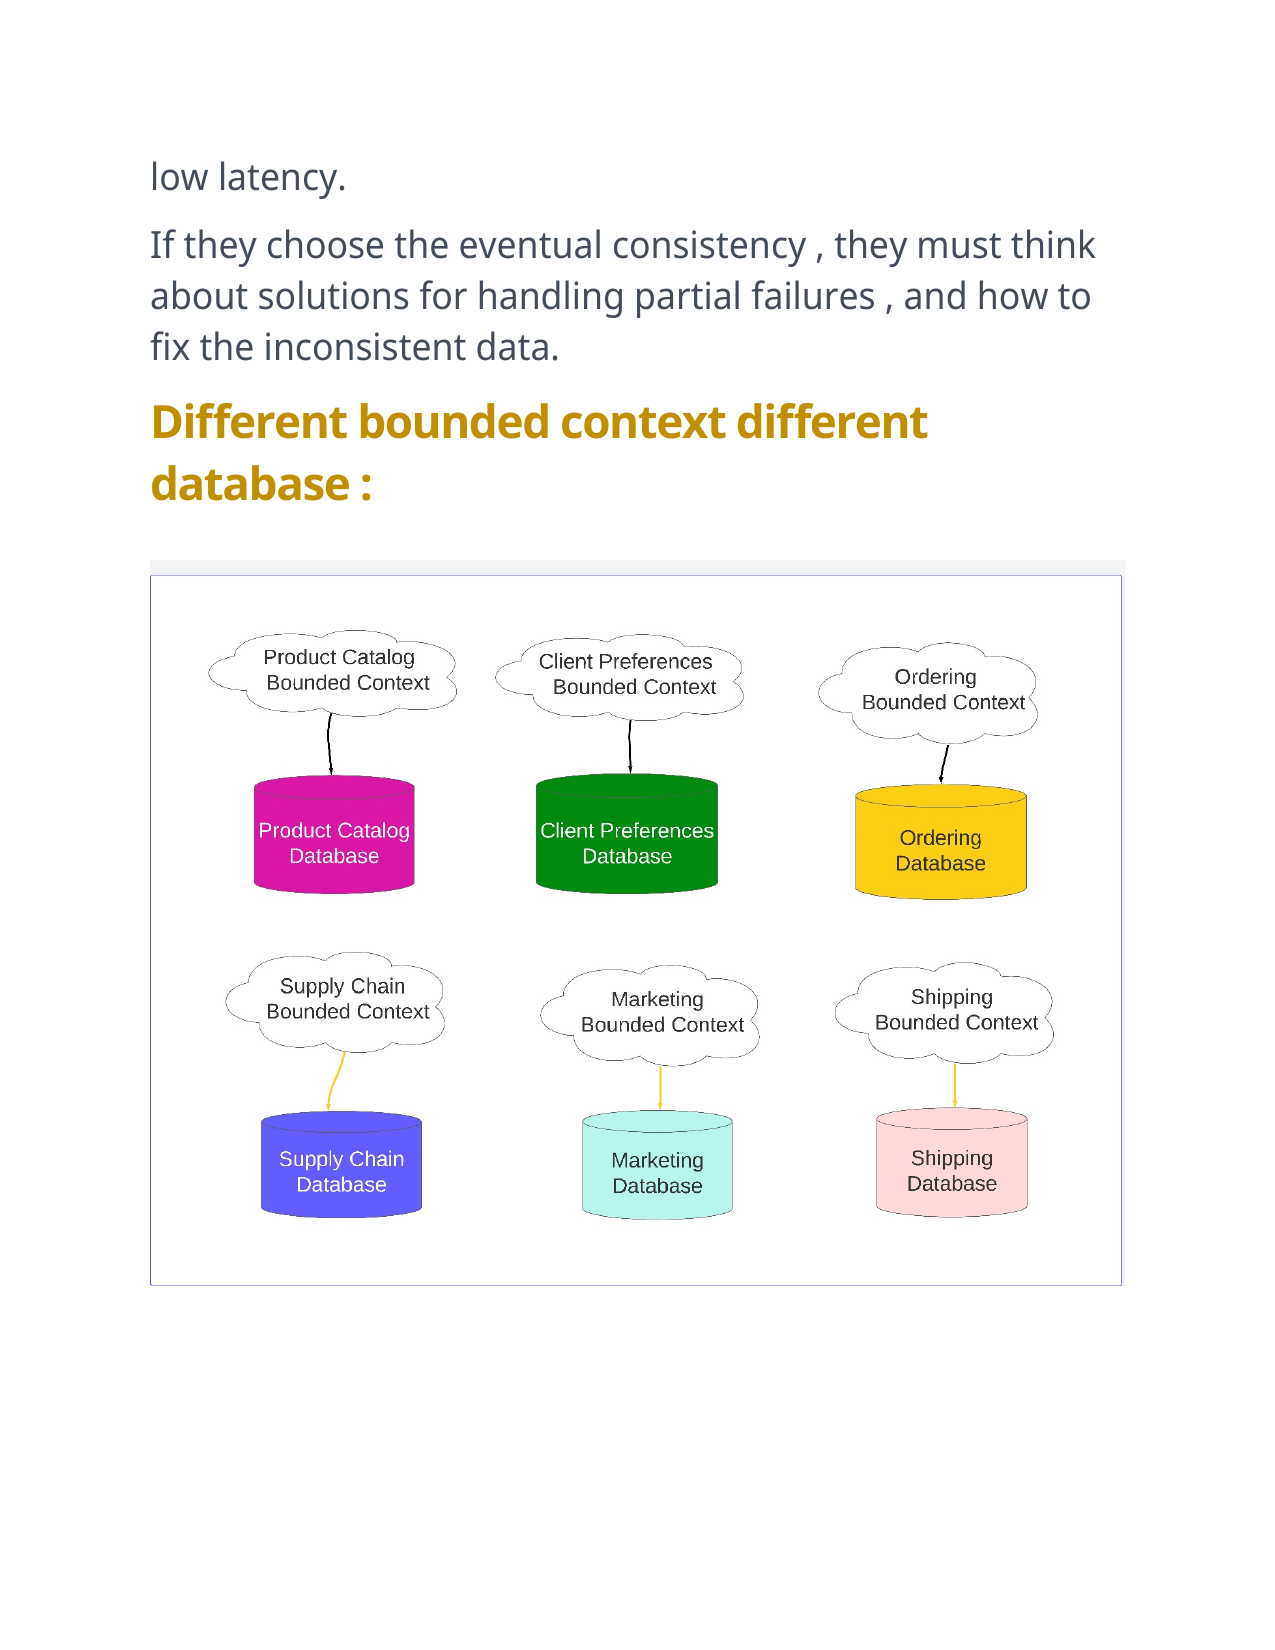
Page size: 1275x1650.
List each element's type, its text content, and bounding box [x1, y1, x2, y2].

picture [150, 560, 1125, 1286]
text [150, 150, 1125, 201]
text If they choose the eventual consistency , they must think about solutions for handling partial failures , and how to fix the inconsistent data. [150, 218, 1125, 372]
text Different bounded context different database : [150, 389, 1125, 514]
